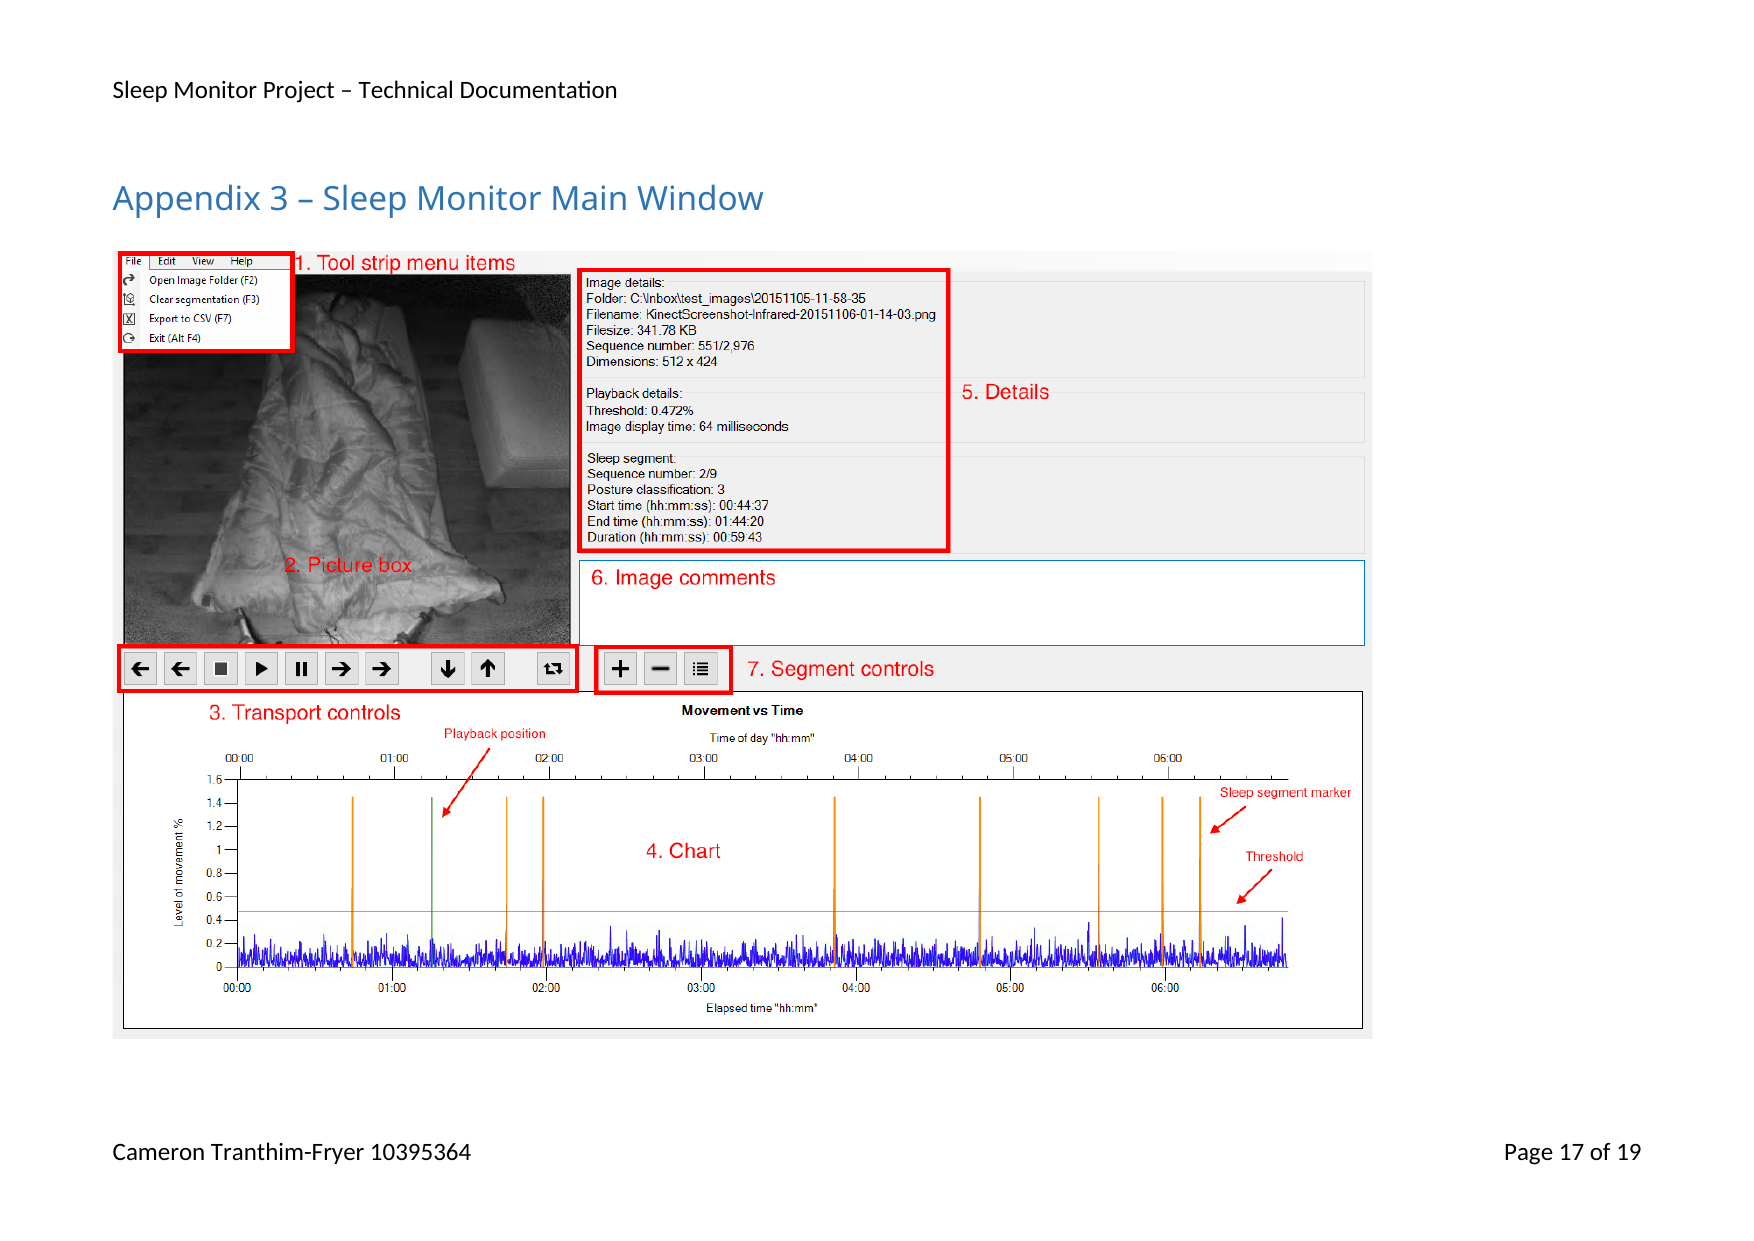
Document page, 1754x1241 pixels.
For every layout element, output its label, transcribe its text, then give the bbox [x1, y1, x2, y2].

subtitle Appendix 3 – Sleep Monitor Main Window [112, 175, 1641, 220]
picture [112, 251, 1373, 1039]
